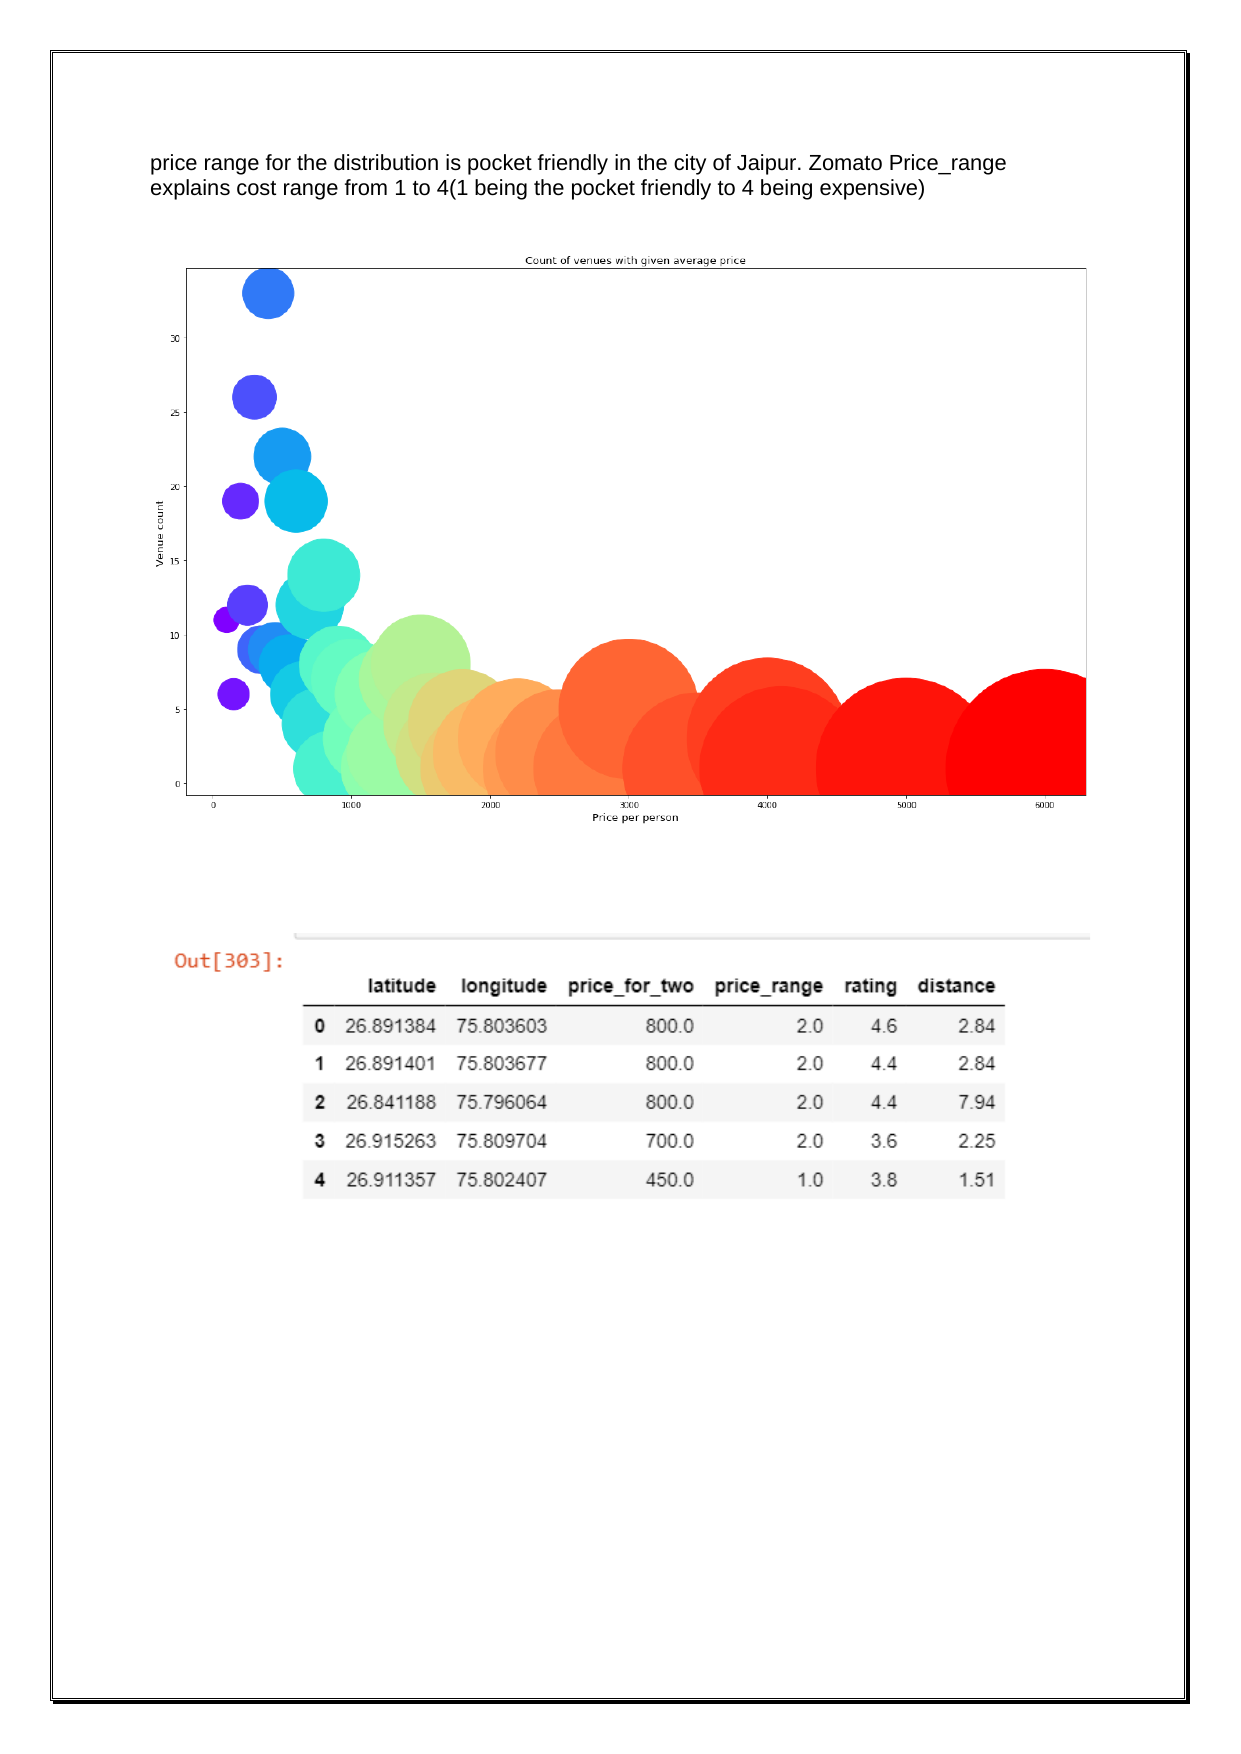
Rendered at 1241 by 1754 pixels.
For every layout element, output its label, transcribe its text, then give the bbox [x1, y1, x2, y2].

text price range for the distribution is pocket friendly in the city of Jaipur. Zomato Price_range explains cost range from 1 to 4(1 being the pocket friendly to 4 being expensive) [150, 150, 1087, 200]
picture [150, 250, 1091, 828]
picture [150, 933, 1091, 1213]
